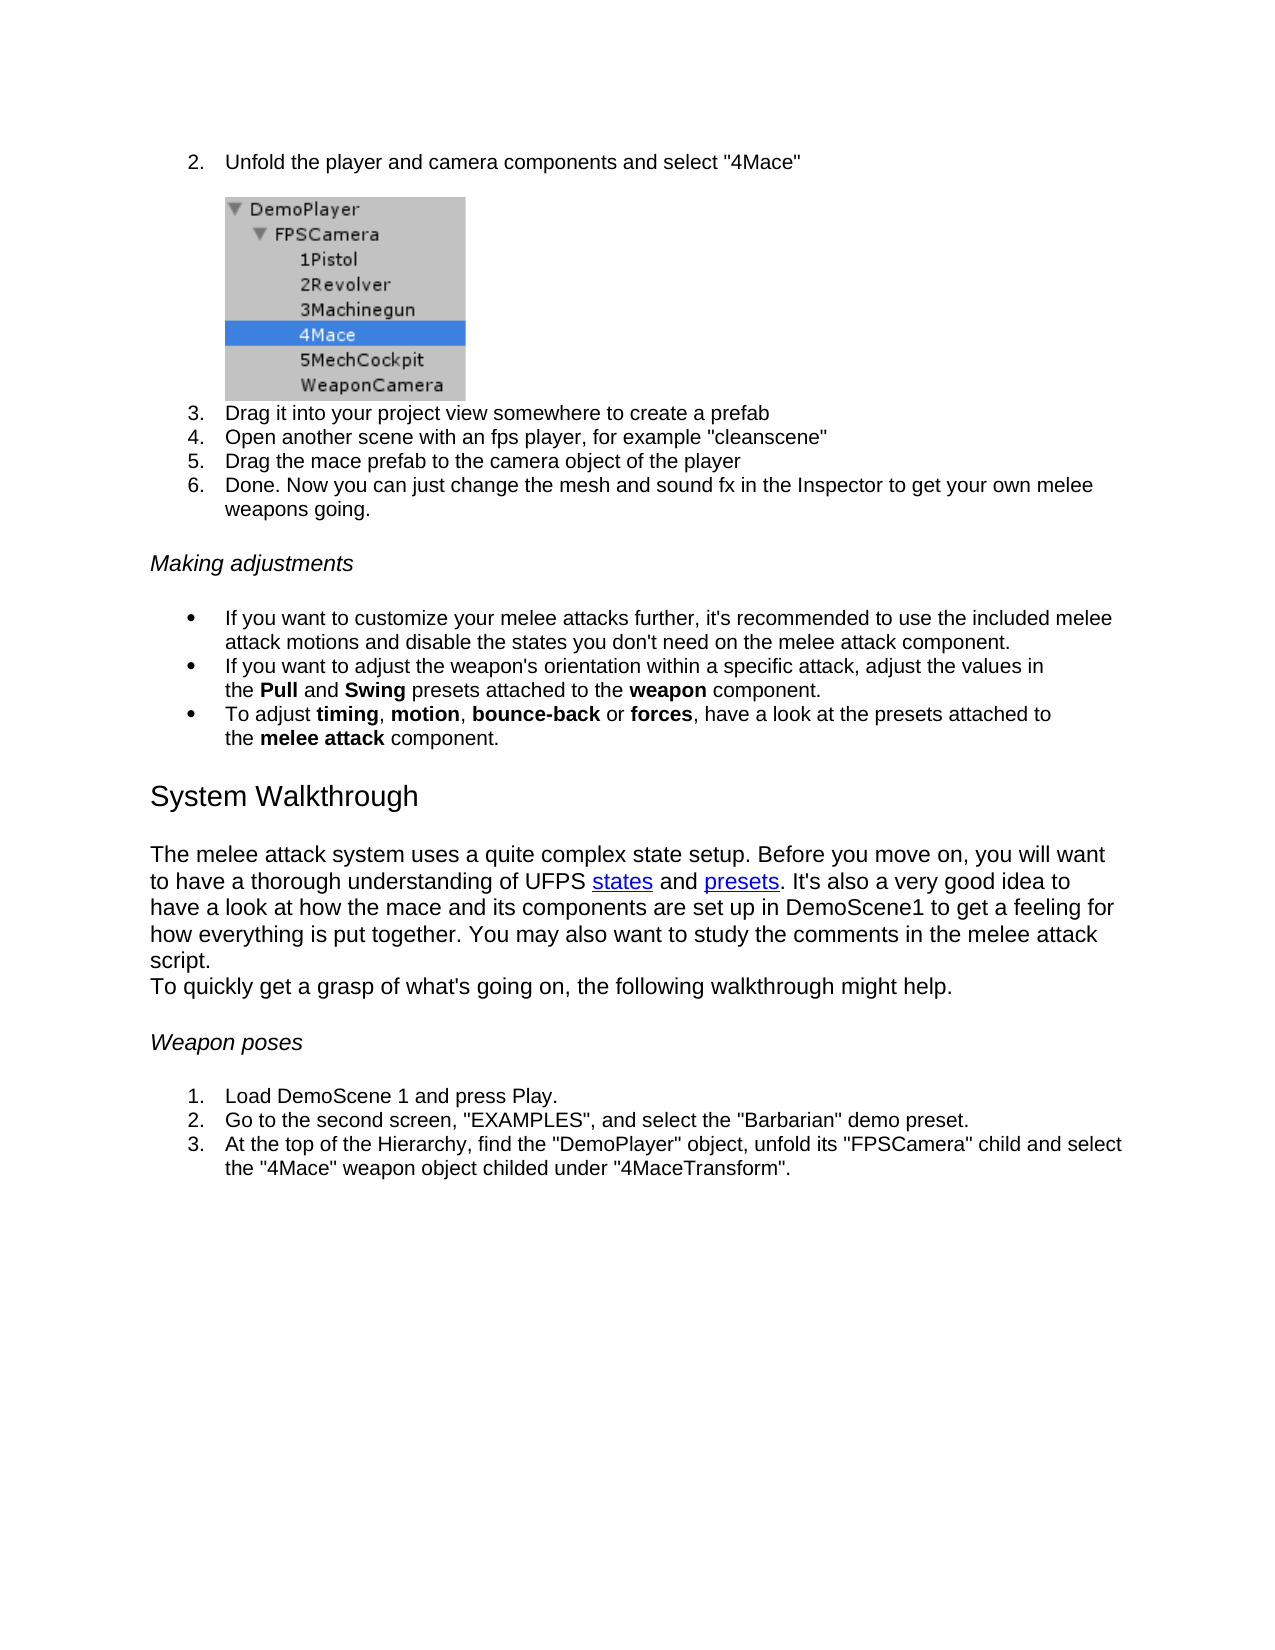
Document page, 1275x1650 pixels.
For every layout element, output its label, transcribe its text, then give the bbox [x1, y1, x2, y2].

text Making adjustments [150, 550, 1125, 576]
list Load DemoScene 1 and press Play. [187, 1084, 1125, 1108]
list If you want to customize your melee attacks further, it's recommended to use the included melee attack motions and disable the states you don't need on the melee attack component. [187, 606, 1125, 653]
list Open another scene with an fps player, for example "cleanscene" [187, 425, 1125, 449]
list If you want to adjust the weapon's orientation within a specific attack, adjust the values in the Pull and Swing presets attached to the weapon component. [187, 653, 1125, 702]
text The melee attack system uses a quite complex state setup. Before you move on, you will want to have a thorough understanding of UFPS states and presets. It's also a very good idea to have a look at how the mace and its components are set up in DemoScene1 to get a feeling for how everything is put together. You may also want to study the comments in the melee attack script. [150, 841, 1125, 973]
list Done. Now you can just change the mesh and sound fx in the Inspector to get your own melee weapons going. [187, 473, 1125, 521]
text Weapon poses [150, 1029, 1125, 1055]
list Unfold the player and camera components and select "4Mace" [187, 150, 1125, 401]
list At the top of the Hierarchy, find the "DemoPlayer" object, unfold its "FPSCamera" child and select the "4Mace" weapon object childed under "4MaceTransform". [187, 1132, 1125, 1180]
list Drag the mace prefab to the camera object of the player [187, 449, 1125, 473]
picture [225, 197, 466, 401]
list Drag it into your project view somewhere to create a prefab [187, 401, 1125, 425]
list Go to the second screen, "EXAMPLES", and select the "Barbarian" demo preset. [187, 1108, 1125, 1132]
text To quickly get a grasp of what's going on, the following walkthrough might help. [150, 973, 1125, 999]
list To adjust timing, motion, bounce-back or forces, have a look at the presets attached to the melee attack component. [187, 702, 1125, 749]
text System Walkthrough [150, 779, 1125, 812]
